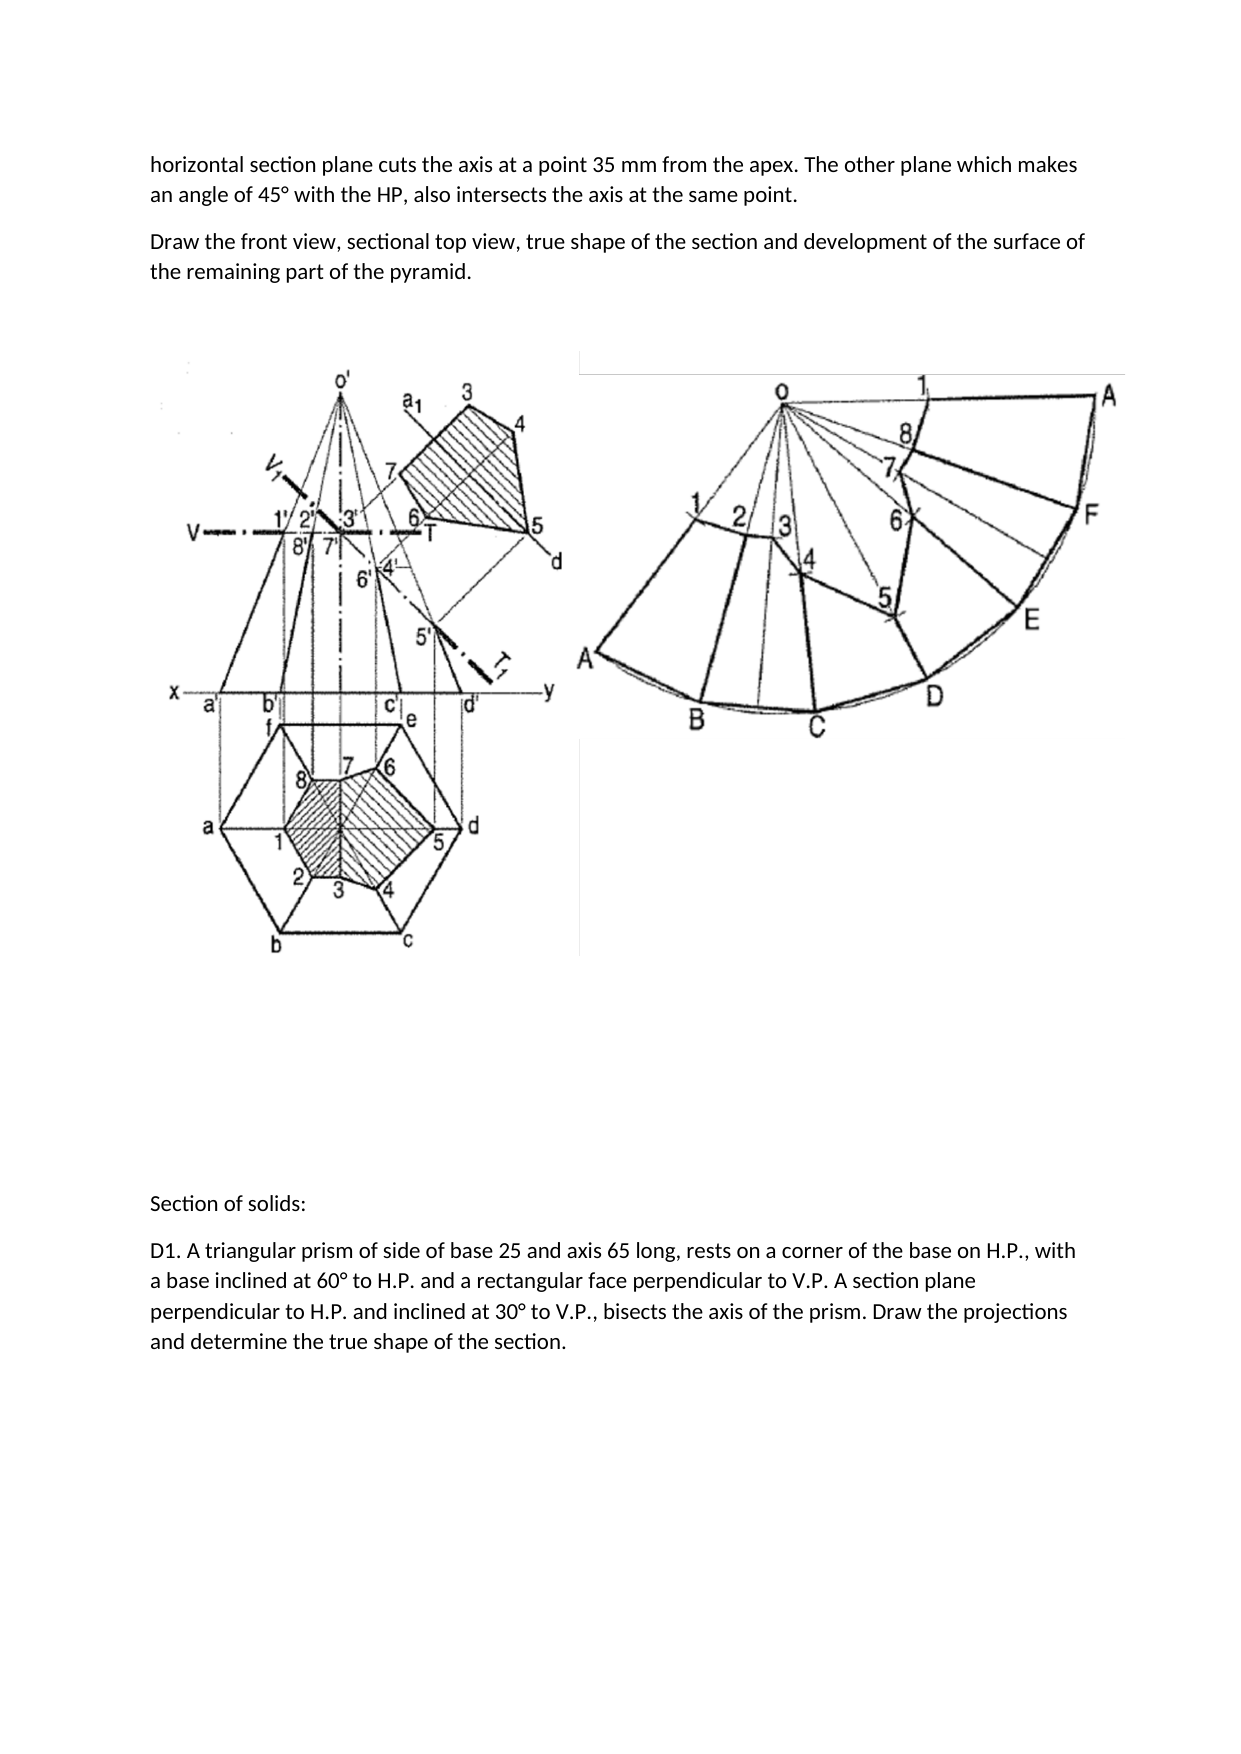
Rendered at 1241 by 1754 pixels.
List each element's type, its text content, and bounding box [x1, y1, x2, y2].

text Section of solids: [150, 1189, 1090, 1217]
picture [150, 351, 1125, 956]
text Draw the front view, sectional top view, true shape of the section and development of the surface of the remaining part of the pyramid. [150, 227, 1090, 285]
text D1. A triangular prism of side of base 25 and axis 65 long, rests on a corner of the base on H.P., with a base inclined at 60° to H.P. and a rectangular face perpendicular to V.P. A section plane perpendicular to H.P. and inclined at 30° to V.P., bisects the axis of the prism. Draw the projections and determine the true shape of the section. [150, 1236, 1090, 1355]
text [150, 150, 1090, 208]
